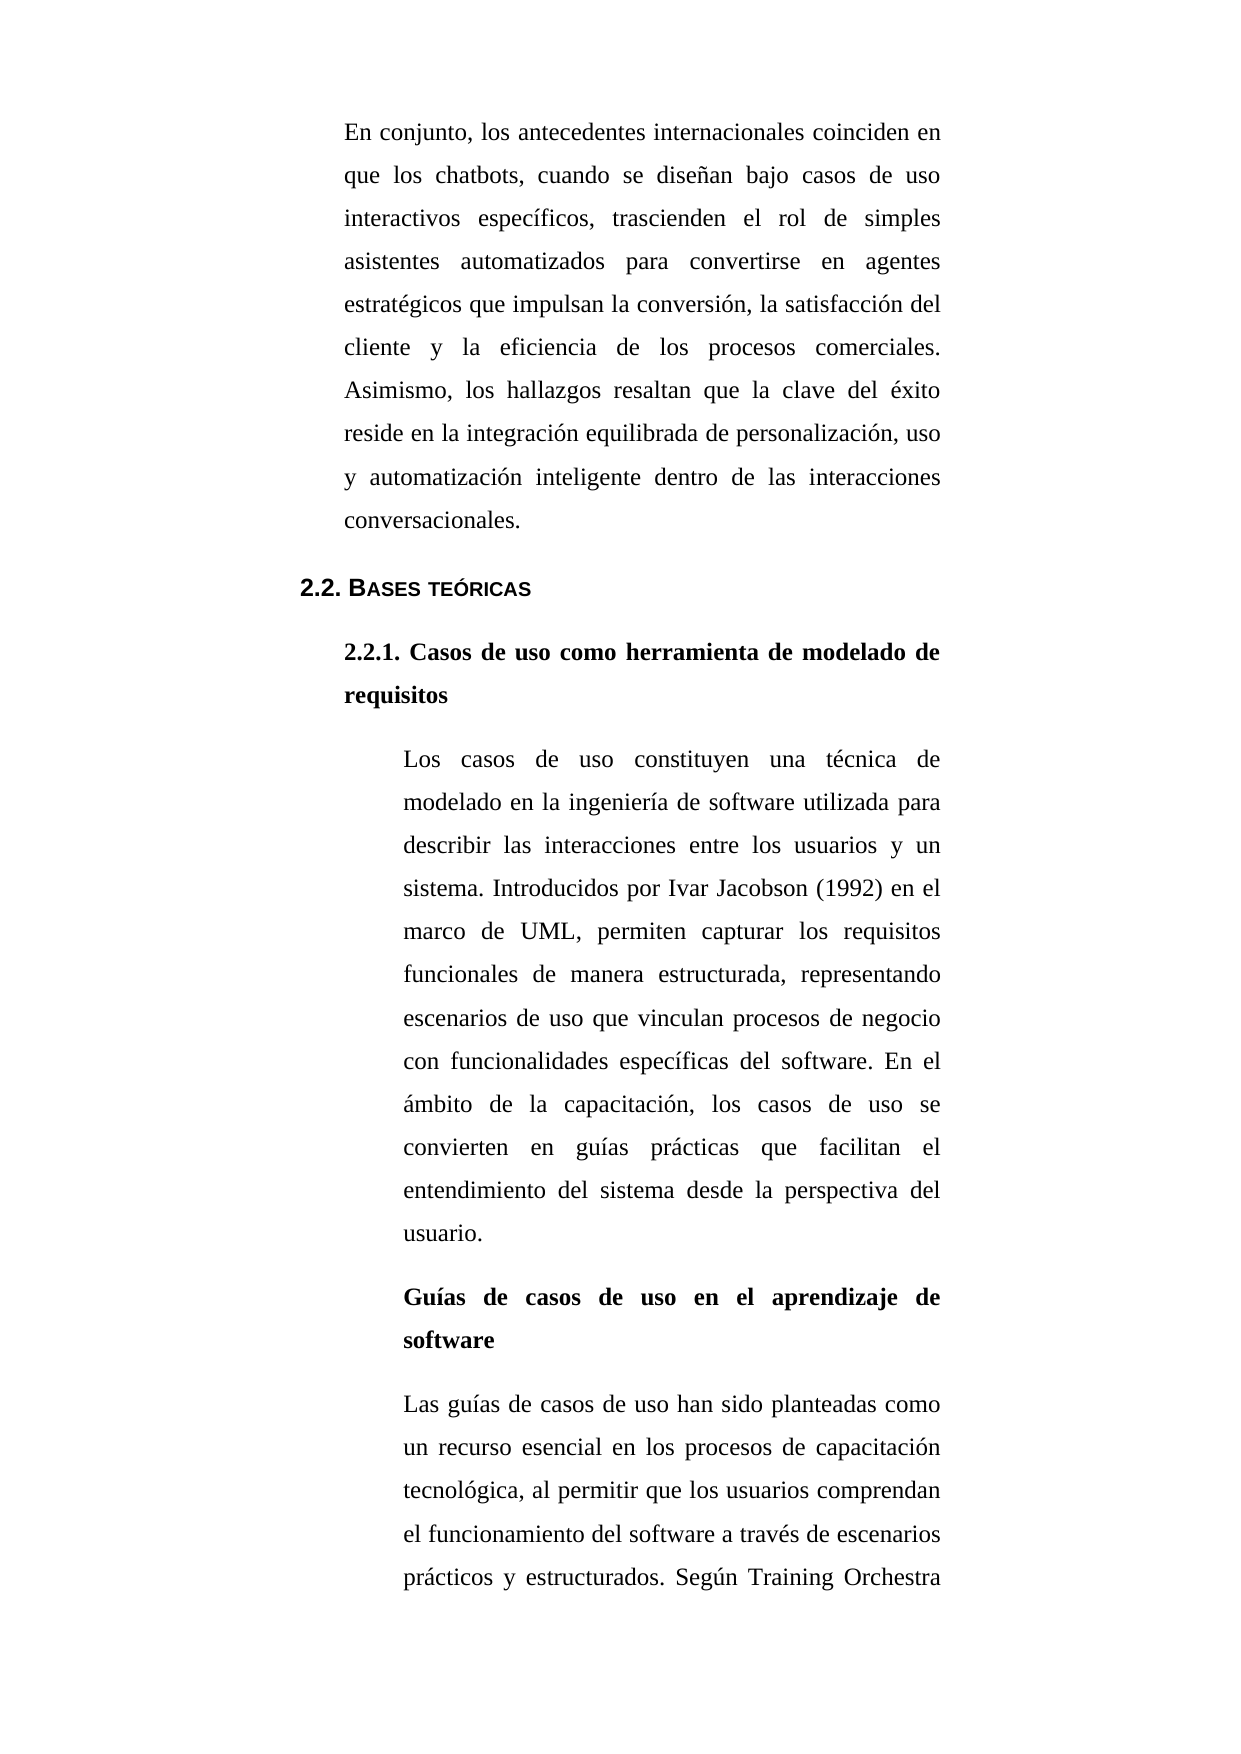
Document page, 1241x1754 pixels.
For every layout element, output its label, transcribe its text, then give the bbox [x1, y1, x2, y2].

text 2.2.1. Casos de uso como herramienta de modelado de requisitos [344, 637, 941, 709]
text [403, 1389, 941, 1591]
text Los casos de uso constituyen una técnica de modelado en la ingeniería de software utilizada para describir las interacciones entre los usuarios y un sistema. Introducidos por Ivar Jacobson (1992) en el marco de UML, permiten capturar los requisitos funcionales de manera estructurada, representando escenarios de uso que vinculan procesos de negocio con funcionalidades específicas del software. En el ámbito de la capacitación, los casos de uso se convierten en guías prácticas que facilitan el entendimiento del sistema desde la perspectiva del usuario. [403, 744, 941, 1247]
text En conjunto, los antecedentes internacionales coinciden en que los chatbots, cuando se diseñan bajo casos de uso interactivos específicos, trascienden el rol de simples asistentes automatizados para convertirse en agentes estratégicos que impulsan la conversión, la satisfacción del cliente y la eficiencia de los procesos comerciales. Asimismo, los hallazgos resaltan que la clave del éxito reside en la integración equilibrada de personalización, uso y automatización inteligente dentro de las interacciones conversacionales. [344, 117, 941, 533]
text Guías de casos de uso en el aprendizaje de software [403, 1282, 941, 1354]
subtitle 2.2. Bases teóricas [300, 573, 941, 602]
